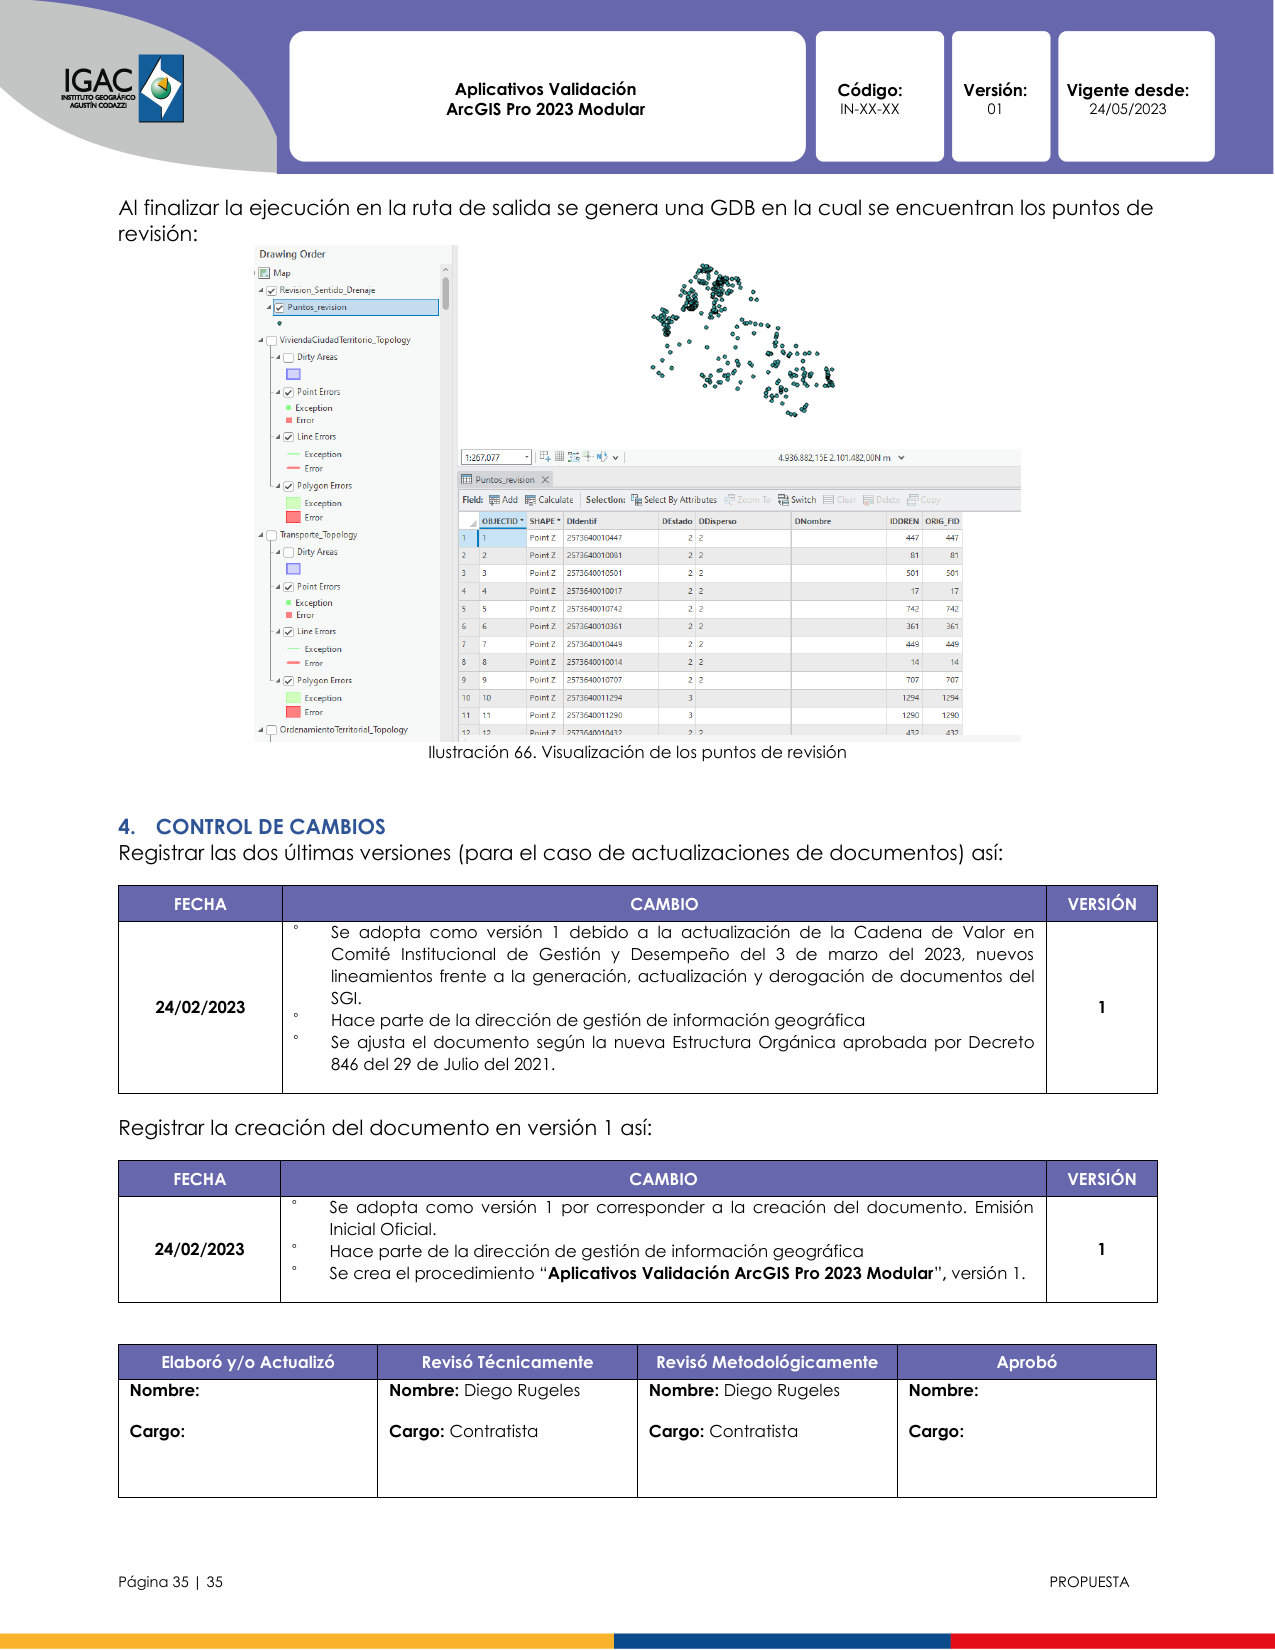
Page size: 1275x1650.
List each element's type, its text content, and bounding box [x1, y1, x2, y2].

table_header FECHA [119, 886, 282, 921]
text Registrar la creación del documento en versión 1 así: [118, 1114, 1157, 1140]
table_header Elaboró y/o Actualizó [119, 1345, 377, 1379]
table_cell Nombre: Cargo: [119, 1380, 377, 1497]
table_header Revisó Metodológicamente [638, 1345, 897, 1379]
table_cell Se adopta como versión 1 debido a la actualización de la Cadena de Valor en Comité Institucional de Gestión y Desempeño del 3 de marzo del 2023, nuevos lineamientos frente a la generación, actualización y derogación de documentos del SGI. Hace parte de la dirección de gestión de información geográfica Se ajusta el documento según la nueva Estructura Orgánica aprobada por Decreto 846 del 29 de Julio del 2021. [283, 922, 1046, 1093]
table_cell 1 [1047, 922, 1157, 1093]
table_header VERSIÓN [1047, 886, 1157, 921]
table_header CAMBIO [281, 1161, 1046, 1196]
subtitle CONTROL DE CAMBIOS [118, 814, 1157, 839]
table_cell 24/02/2023 [119, 1197, 280, 1302]
table_cell Nombre: Diego Rugeles Cargo: Contratista [638, 1380, 897, 1497]
table_cell Nombre: Diego Rugeles Cargo: Contratista [378, 1380, 637, 1497]
table_cell Nombre: Cargo: [898, 1380, 1156, 1497]
text Al finalizar la ejecución en la ruta de salida se genera una GDB en la cual se encuentran los puntos de revisión: [118, 195, 1157, 246]
picture [0, 1633, 1275, 1649]
table_header FECHA [119, 1161, 280, 1196]
table_cell Se adopta como versión 1 por corresponder a la creación del documento. Emisión Inicial Oficial. Hace parte de la dirección de gestión de información geográfica Se crea el procedimiento “Aplicativos Validación ArcGIS Pro 2023 Modular”, versión 1. [281, 1197, 1046, 1302]
picture [254, 245, 1021, 742]
table_header Aprobó [898, 1345, 1156, 1379]
table_header CAMBIO [283, 886, 1046, 921]
table_header Revisó Técnicamente [378, 1345, 637, 1379]
text Registrar las dos últimas versiones (para el caso de actualizaciones de documentos) así: [118, 839, 1157, 865]
picture [0, 0, 1274, 174]
table_cell 24/02/2023 [119, 922, 282, 1093]
table_cell 1 [1047, 1197, 1157, 1302]
table_header VERSIÓN [1047, 1161, 1157, 1196]
